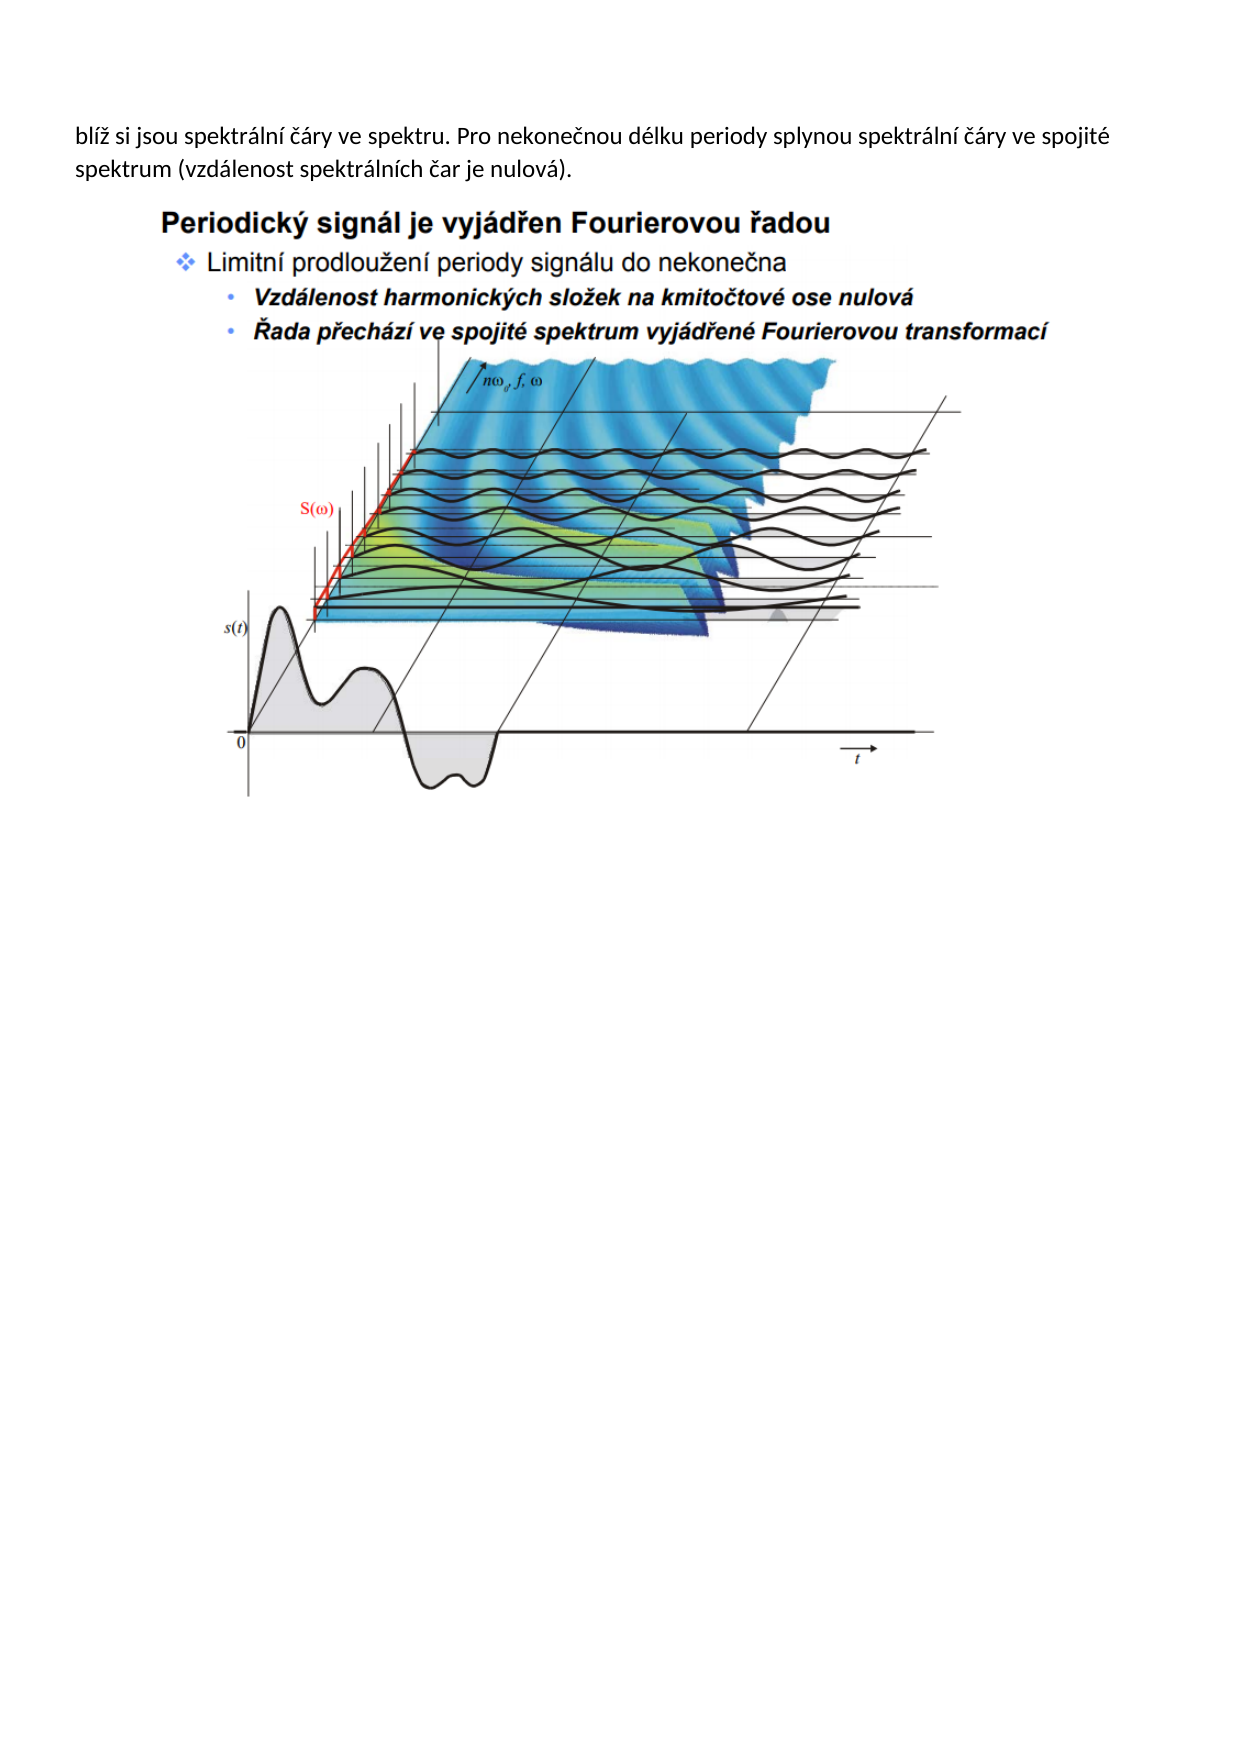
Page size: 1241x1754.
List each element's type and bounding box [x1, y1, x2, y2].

text [75, 121, 1165, 184]
picture [153, 203, 1087, 801]
